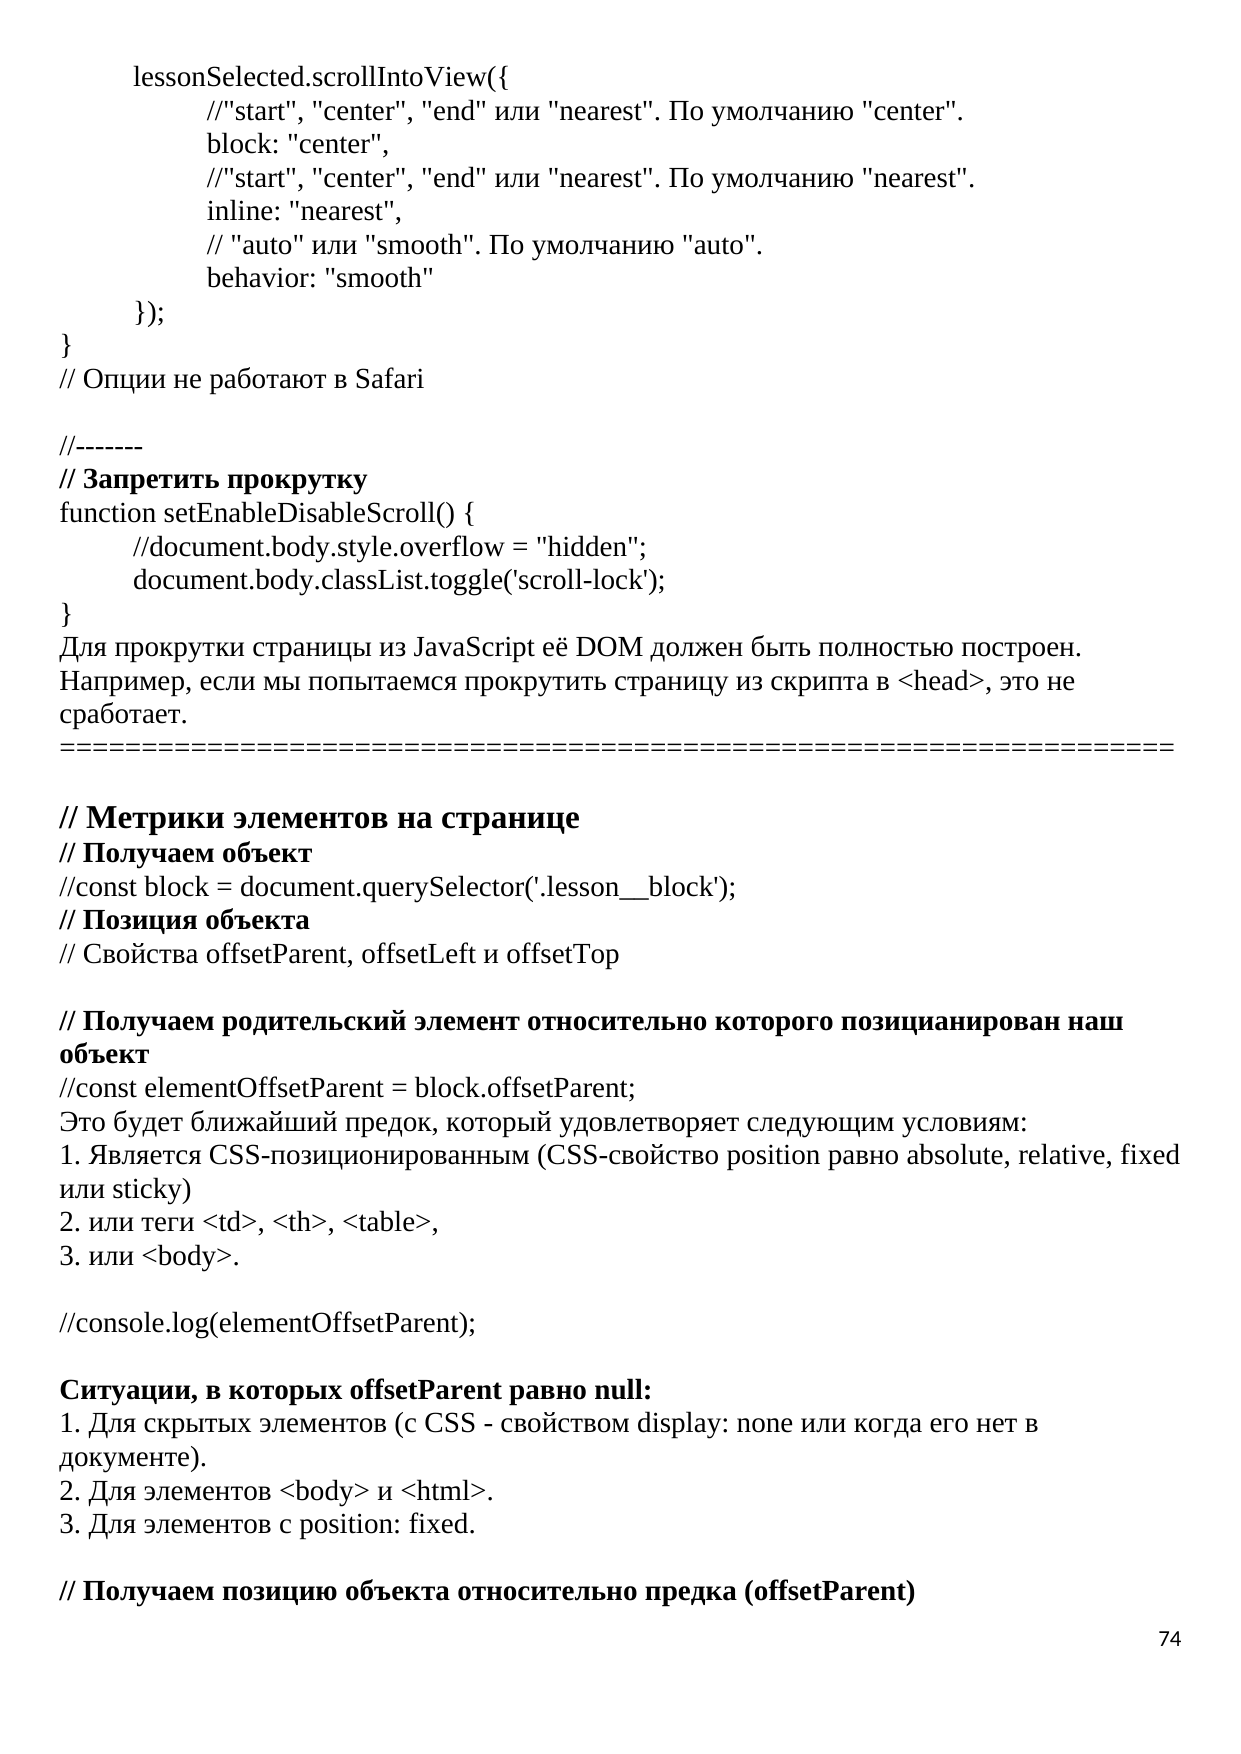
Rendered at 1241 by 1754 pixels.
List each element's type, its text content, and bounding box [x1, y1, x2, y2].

text //------- [59, 428, 1181, 462]
text Cитуации, в которых offsetParent равно null: [59, 1372, 1181, 1406]
text // Запретить прокрутку [59, 462, 1181, 495]
text // Позиция объекта [59, 902, 1181, 936]
text //document.body.style.overflow = "hidden"; [59, 529, 1181, 562]
text 1. Для скрытых элементов (с CSS - свойством display: none или когда его нет в документе). [59, 1406, 1181, 1473]
text inline: "nearest", [59, 193, 1181, 227]
text 3. или <body>. [59, 1238, 1181, 1271]
text //"start", "center", "end" или "nearest". По умолчанию "nearest". [59, 160, 1181, 193]
text // Метрики элементов на странице [59, 797, 1181, 835]
text //console.log(elementOffsetParent); [59, 1305, 1181, 1338]
text // Получаем родительский элемент относительно которого позицианирован наш объект [59, 1003, 1181, 1070]
text } [59, 596, 1181, 629]
text //const elementOffsetParent = block.offsetParent; [59, 1070, 1181, 1104]
text // Получаем позицию объекта относительно предка (offsetParent) [59, 1573, 1181, 1607]
text function setEnableDisableScroll() { [59, 495, 1181, 529]
text //const block = document.querySelector('.lesson__block'); [59, 869, 1181, 902]
text } [59, 327, 1181, 361]
text // Получаем объект [59, 835, 1181, 869]
text Это будет ближайший предок, который удовлетворяет следующим условиям: [59, 1104, 1181, 1137]
text block: "center", [59, 126, 1181, 160]
text lessonSelected.scrollIntoView({ [59, 59, 1181, 93]
text // Свойства offsetParent, offsetLeft и offsetTop [59, 936, 1181, 969]
text 2. Для элементов <body> и <html>. [59, 1473, 1181, 1506]
text 3. Для элементов с position: fixed. [59, 1506, 1181, 1540]
text Например, если мы попытаемся прокрутить страницу из скрипта в <head>, это не сработает. [59, 663, 1181, 730]
text document.body.classList.toggle('scroll-lock'); [59, 562, 1181, 596]
text ==================================================================== [59, 730, 1181, 763]
text 2. или теги <td>, <th>, <table>, [59, 1204, 1181, 1238]
text Для прокрутки страницы из JavaScript её DOM должен быть полностью построен. [59, 629, 1181, 663]
text // "auto" или "smooth". По умолчанию "auto". [59, 227, 1181, 260]
text behavior: "smooth" [59, 260, 1181, 294]
text }); [59, 294, 1181, 327]
text //"start", "center", "end" или "nearest". По умолчанию "center". [59, 93, 1181, 126]
text 1. Является CSS-позиционированным (CSS-свойство position равно absolute, relative, fixed или sticky) [59, 1137, 1181, 1204]
text // Опции не работают в Safari [59, 361, 1181, 394]
